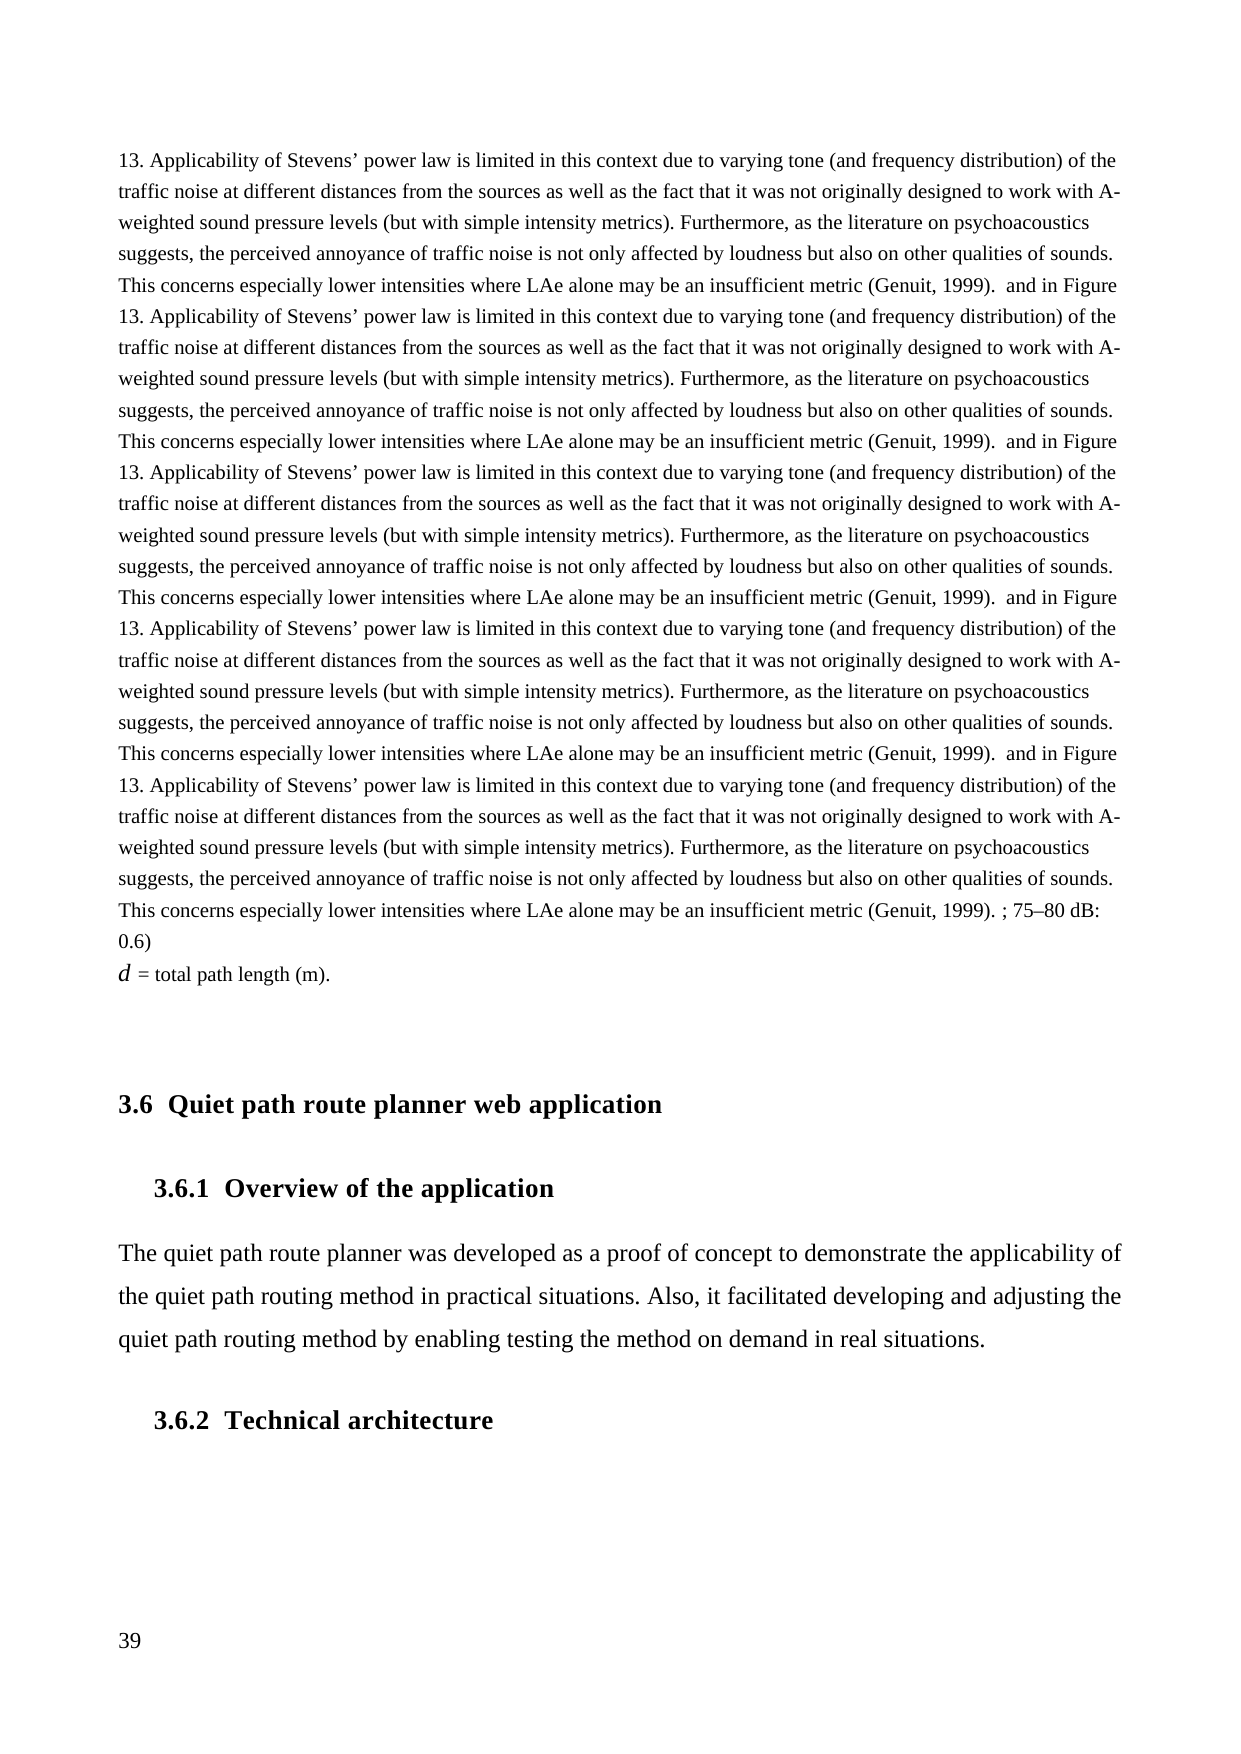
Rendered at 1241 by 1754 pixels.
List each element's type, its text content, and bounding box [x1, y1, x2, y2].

text The quiet path route planner was developed as a proof of concept to demonstrate the applicability of the quiet path routing method in practical situations. Also, it facilitated developing and adjusting the quiet path routing method by enabling testing the method on demand in real situations. [118, 1238, 1122, 1353]
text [118, 148, 1122, 988]
subtitle Overview of the application [118, 1172, 1122, 1203]
subtitle Quiet path route planner web application [118, 1088, 1122, 1119]
subtitle Technical architecture [118, 1404, 1122, 1436]
